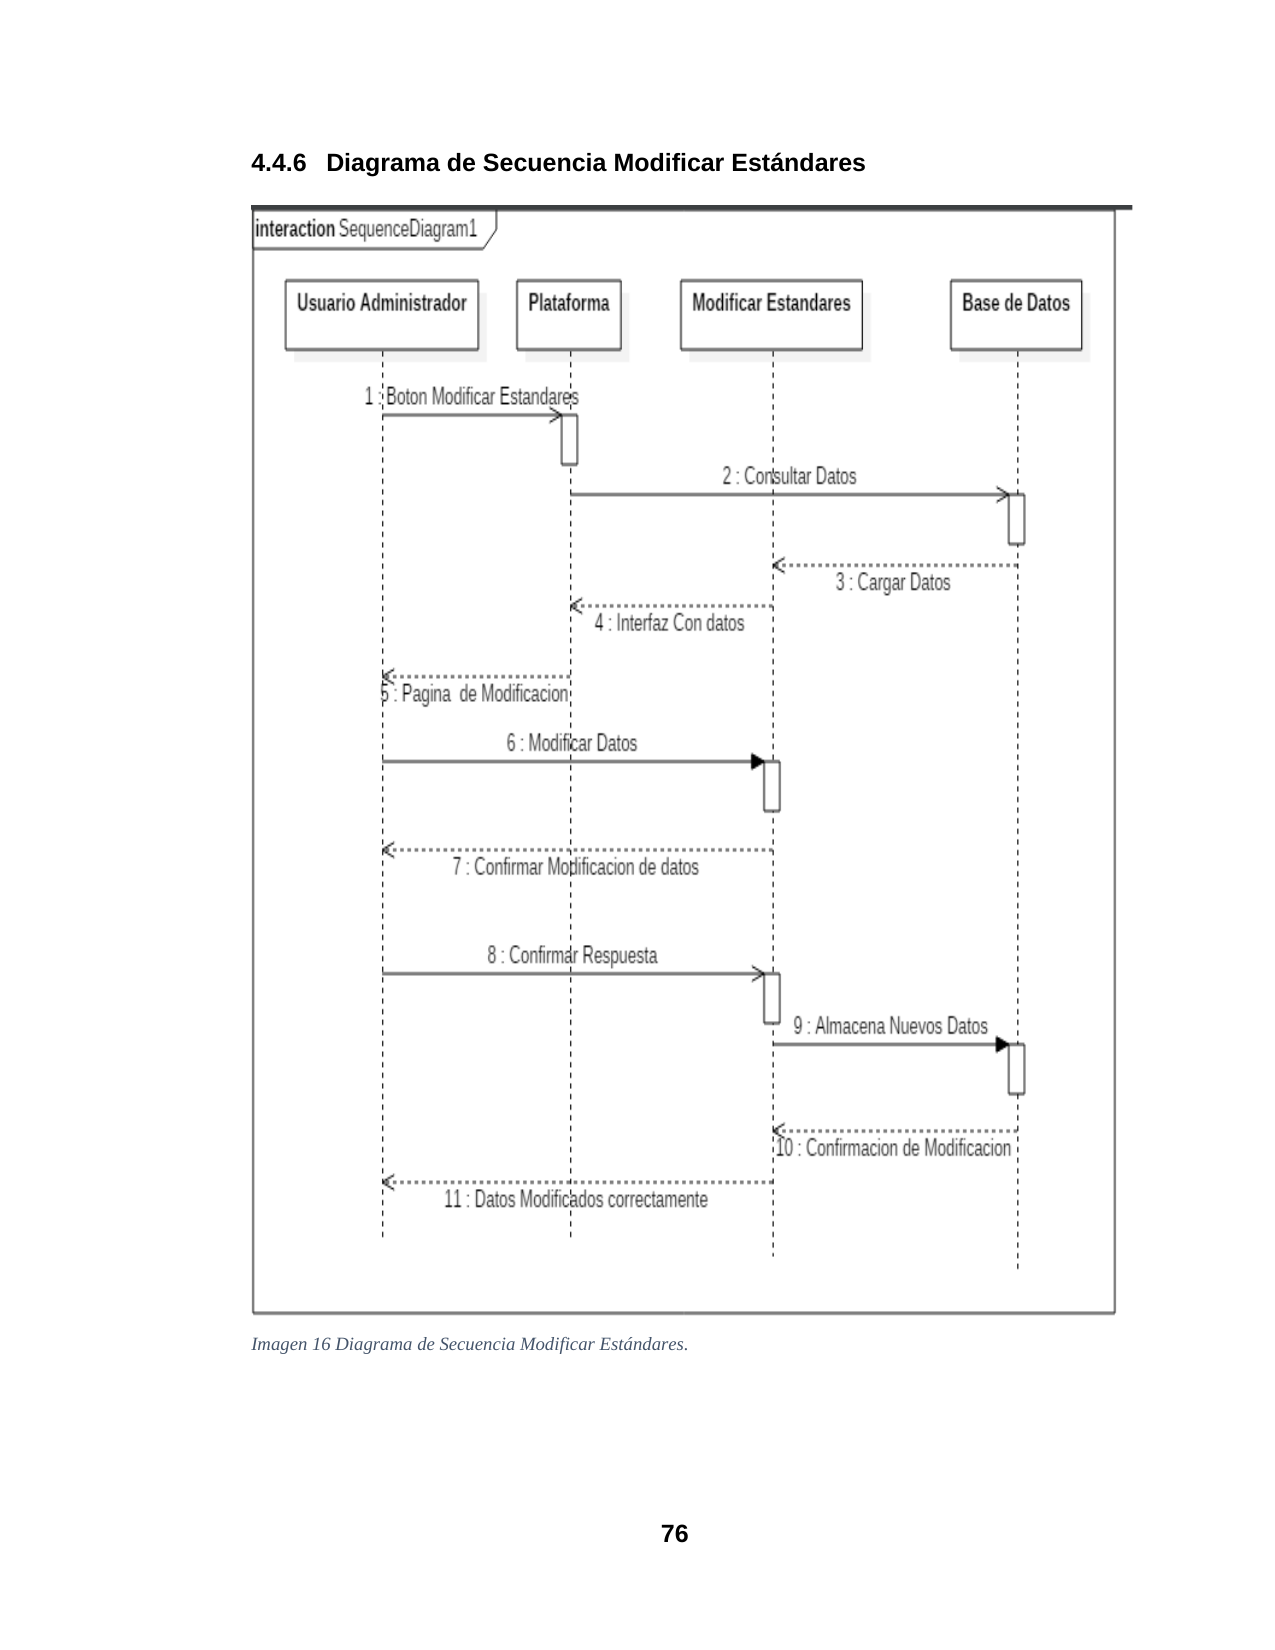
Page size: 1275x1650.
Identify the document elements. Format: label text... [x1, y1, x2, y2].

picture [251, 205, 1133, 1333]
subtitle Diagrama de Secuencia Modificar Estándares [251, 148, 1098, 176]
text Imagen 16 Diagrama de Secuencia Modificar Estándares. [177, 1333, 1098, 1354]
